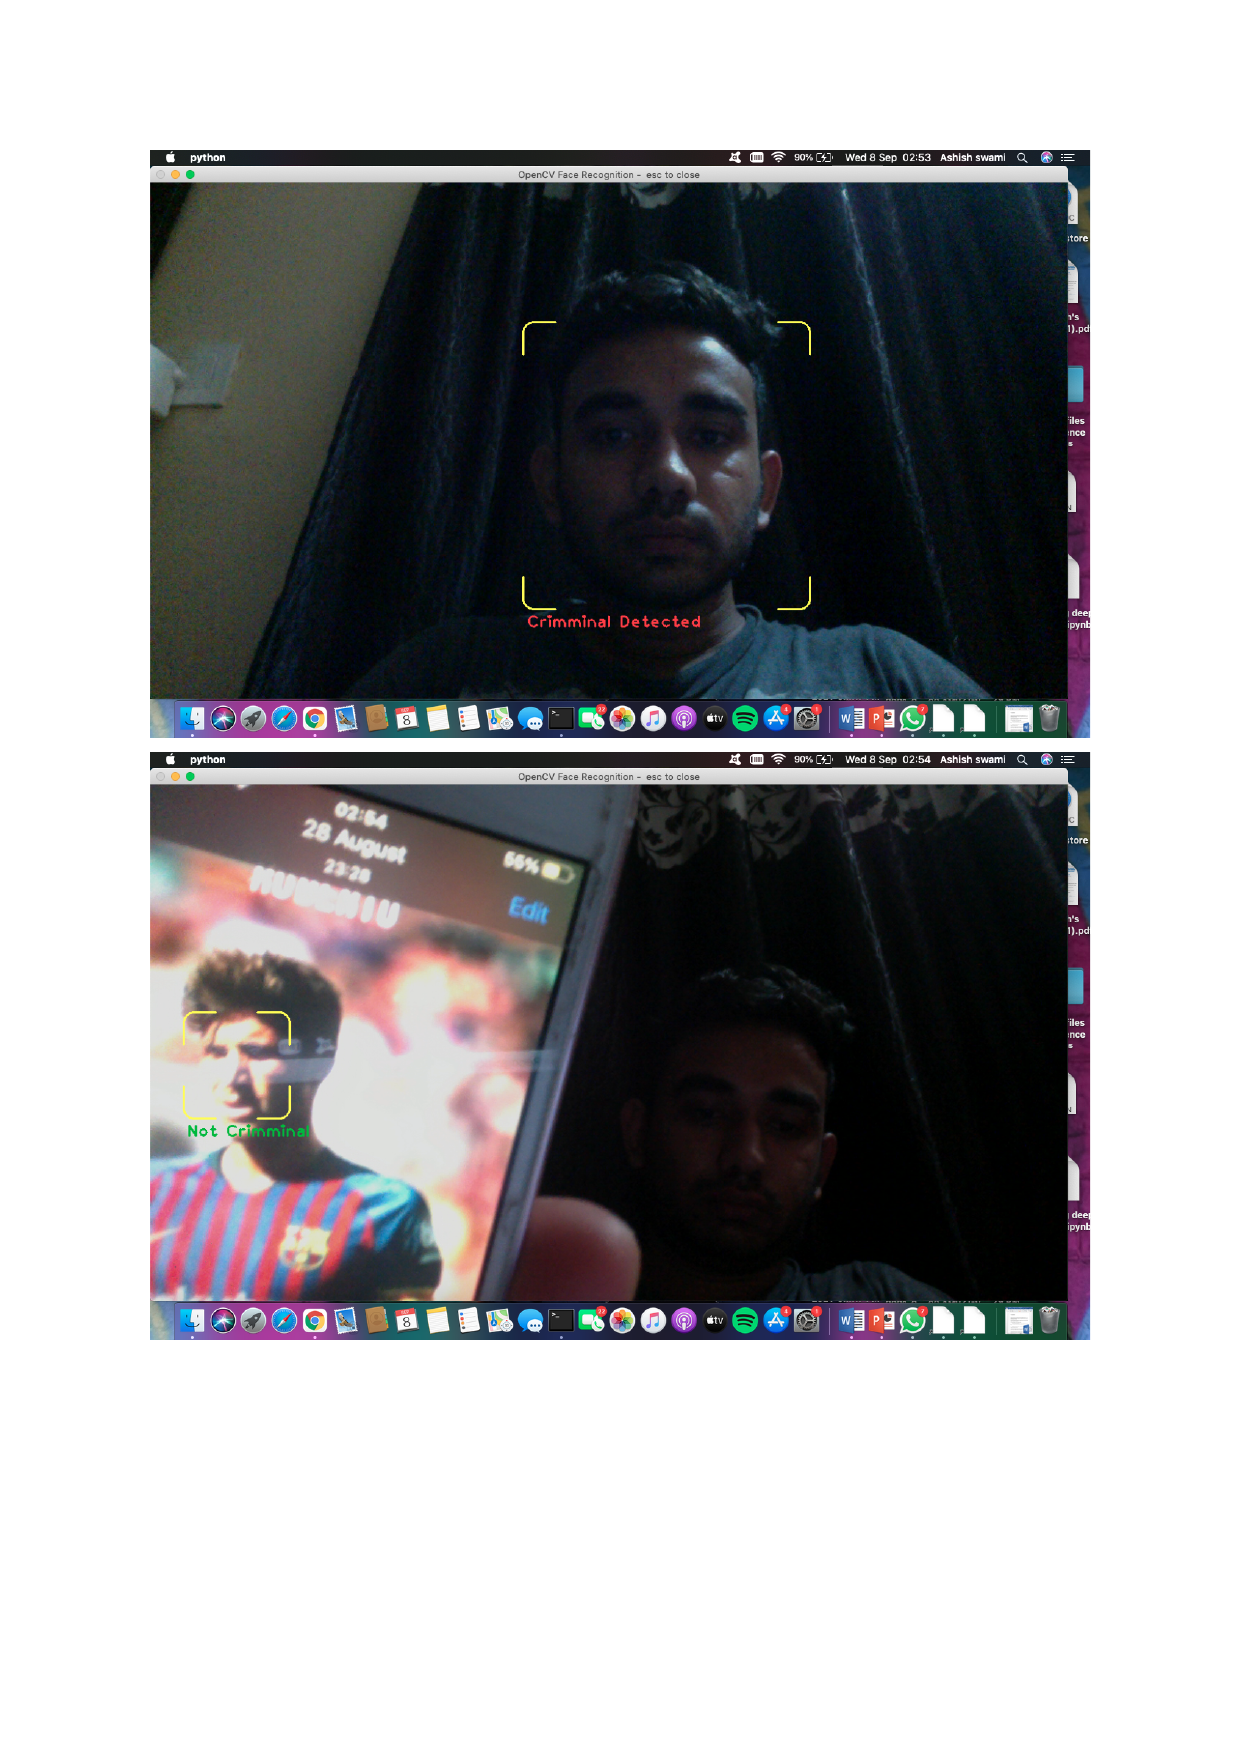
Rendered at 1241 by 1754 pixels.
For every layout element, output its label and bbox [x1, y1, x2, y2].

picture [150, 150, 1091, 738]
picture [150, 752, 1091, 1340]
